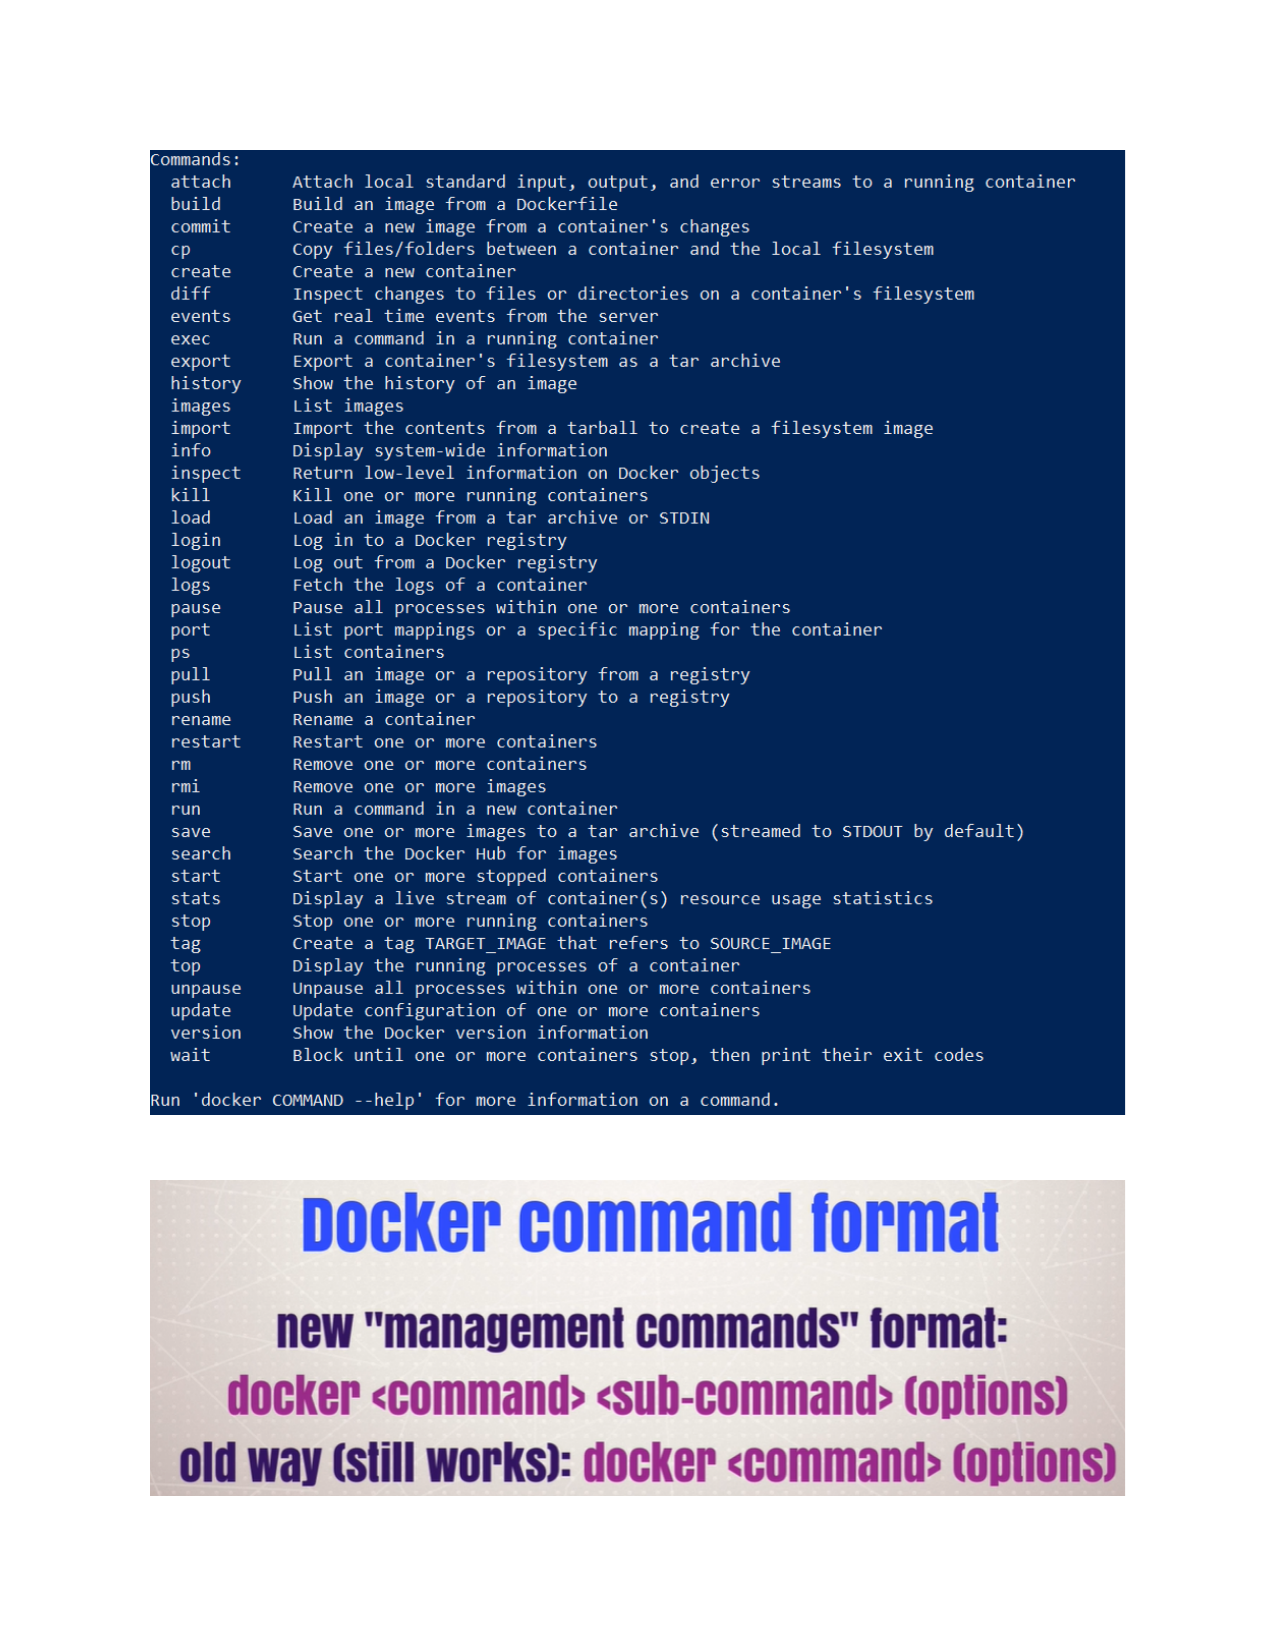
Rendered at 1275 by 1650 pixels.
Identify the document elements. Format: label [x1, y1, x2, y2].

picture [150, 1180, 1125, 1496]
picture [150, 150, 1125, 1115]
